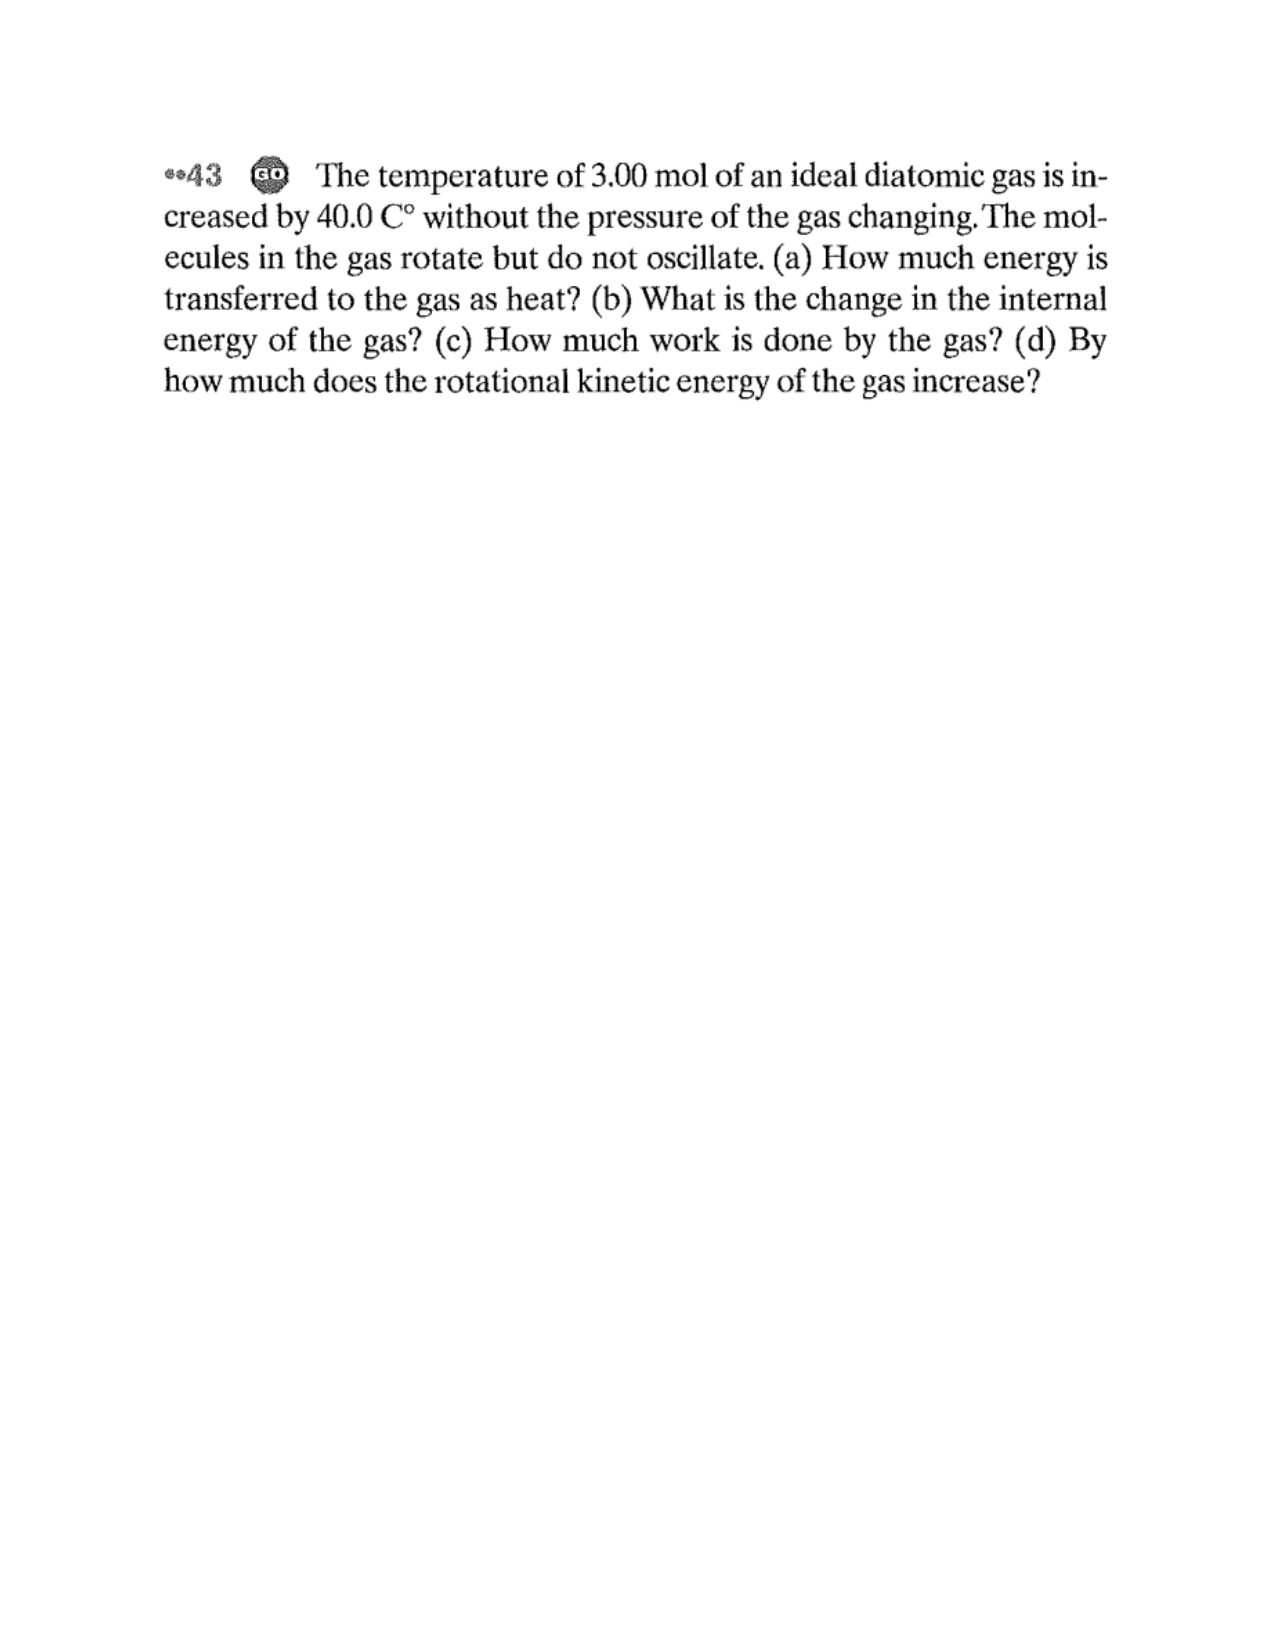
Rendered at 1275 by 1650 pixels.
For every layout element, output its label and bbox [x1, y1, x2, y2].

picture [150, 150, 1125, 407]
